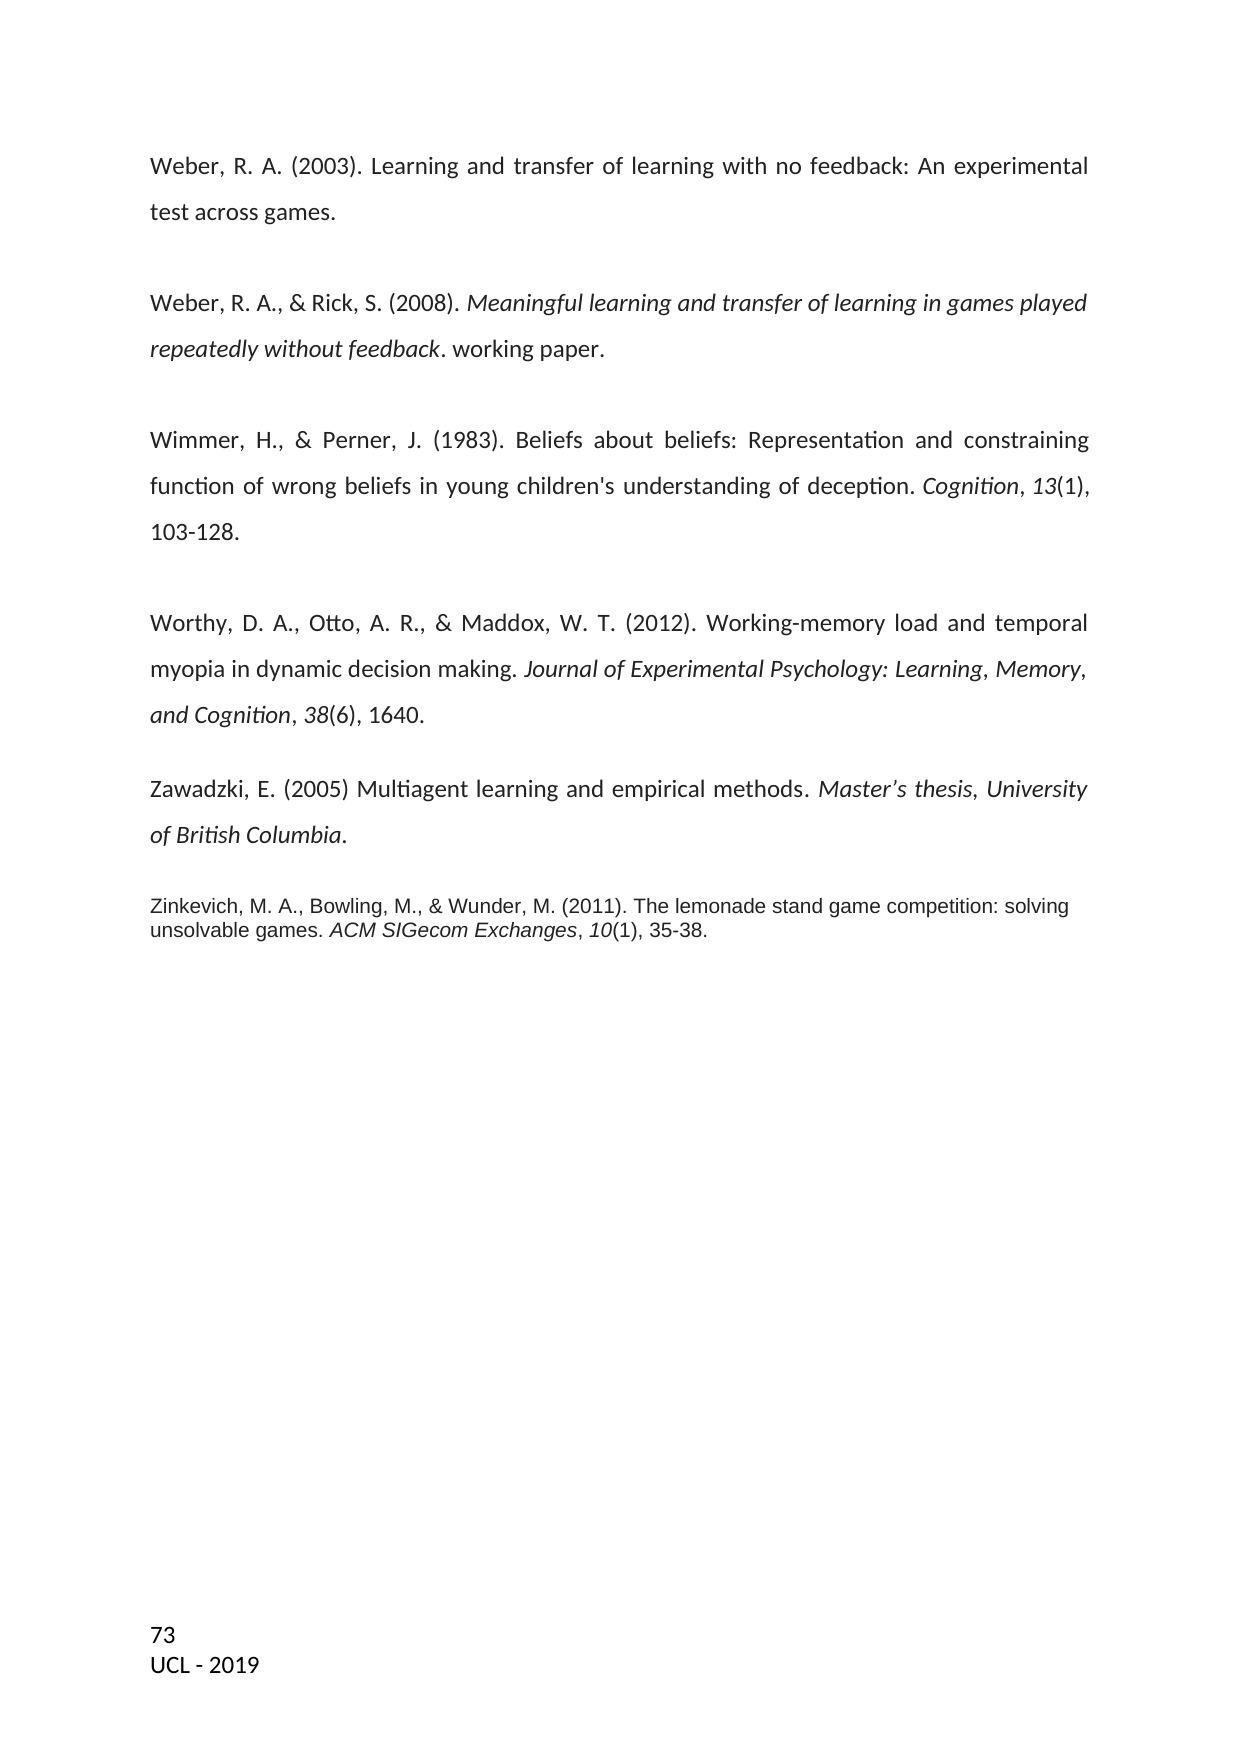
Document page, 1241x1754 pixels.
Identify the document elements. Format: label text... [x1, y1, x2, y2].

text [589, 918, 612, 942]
text Worthy, D. A., Otto, A. R., & Maddox, W. T. (2012). Working-memory load and temporal myopia in dynamic decision making. Journal of Experimental Psychology: Learning, Memory, and Cognition, 38(6), 1640. [150, 638, 1090, 729]
text Weber, R. A., & Rick, S. (2008). Meaningful learning and transfer of learning in games played repeatedly without feedback. working paper. [150, 287, 1090, 363]
text Zinkevich, M. A., Bowling, M., & Wunder, M. (2011). The lemonade stand game competition: solving unsolvable games. ACM SIGecom Exchanges, 10(1), 35-38. [708, 894, 1090, 942]
text Weber, R. A. (2003). Learning and transfer of learning with no feedback: An experimental test across games. [150, 181, 1090, 226]
text Wimmer, H., & Perner, J. (1983). Beliefs about beliefs: Representation and constraining function of wrong beliefs in young children's understanding of deception. Cognition, 13(1), 103-128. [150, 455, 1090, 546]
text Zawadzki, E. (2005) Multiagent learning and empirical methods. Master’s thesis, University of British Columbia. [150, 774, 1090, 850]
